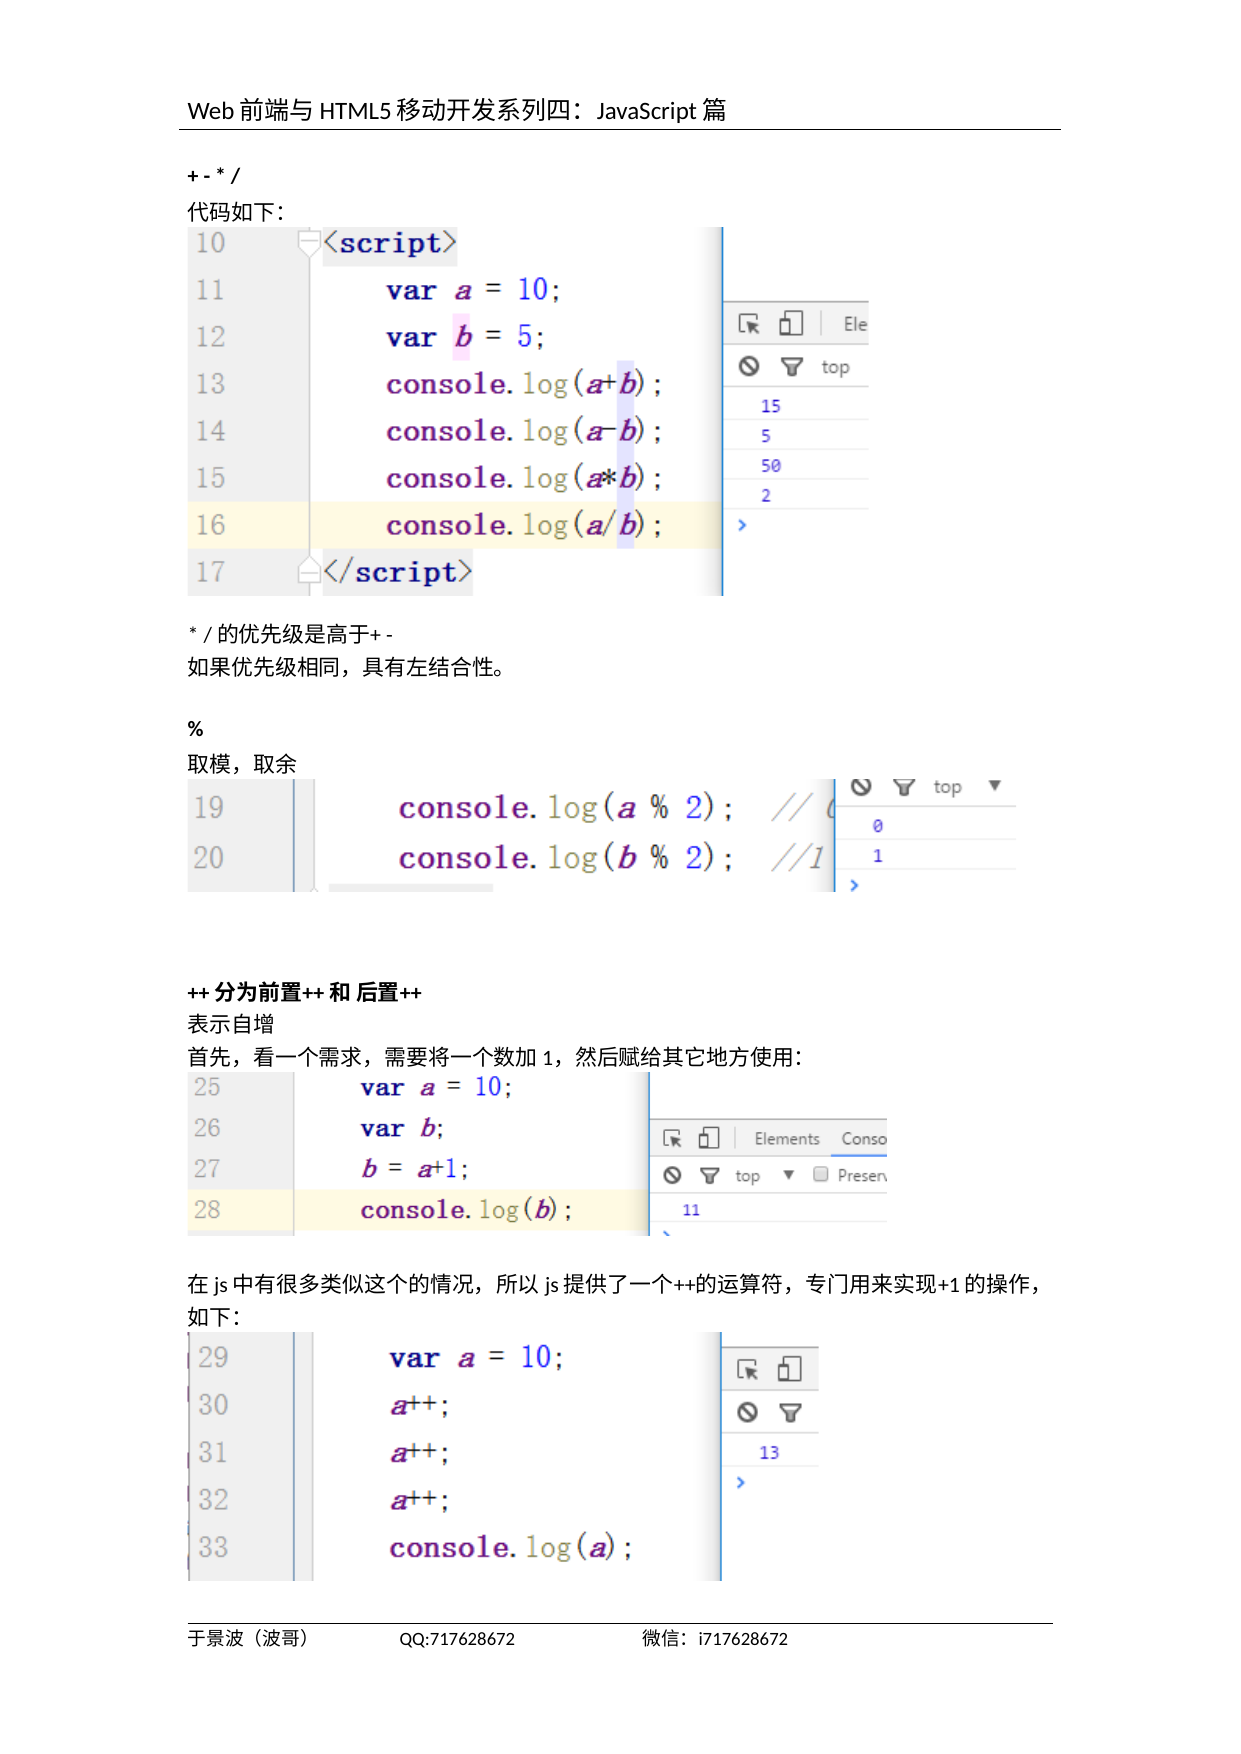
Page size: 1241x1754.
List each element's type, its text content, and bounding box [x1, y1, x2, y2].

text 表示自增 [187, 1007, 1053, 1039]
text 在js中有很多类似这个的情况，所以js提供了一个++的运算符，专门用来实现+1的操作，如下： [187, 1267, 1053, 1332]
text + - * / [187, 162, 1053, 194]
text 代码如下： [187, 194, 1053, 227]
picture [187, 1072, 887, 1236]
picture [187, 227, 869, 596]
text 首先，看一个需求，需要将一个数加1，然后赋给其它地方使用： [187, 1039, 1053, 1072]
text ++ 分为前置++ 和 后置++ [187, 974, 1053, 1007]
text * / 的优先级是高于+ - [187, 617, 1053, 649]
text 取模，取余 [187, 747, 1053, 779]
picture [187, 779, 1017, 892]
text % [187, 714, 1053, 747]
text 如果优先级相同，具有左结合性。 [187, 649, 1053, 682]
picture [187, 1332, 819, 1581]
